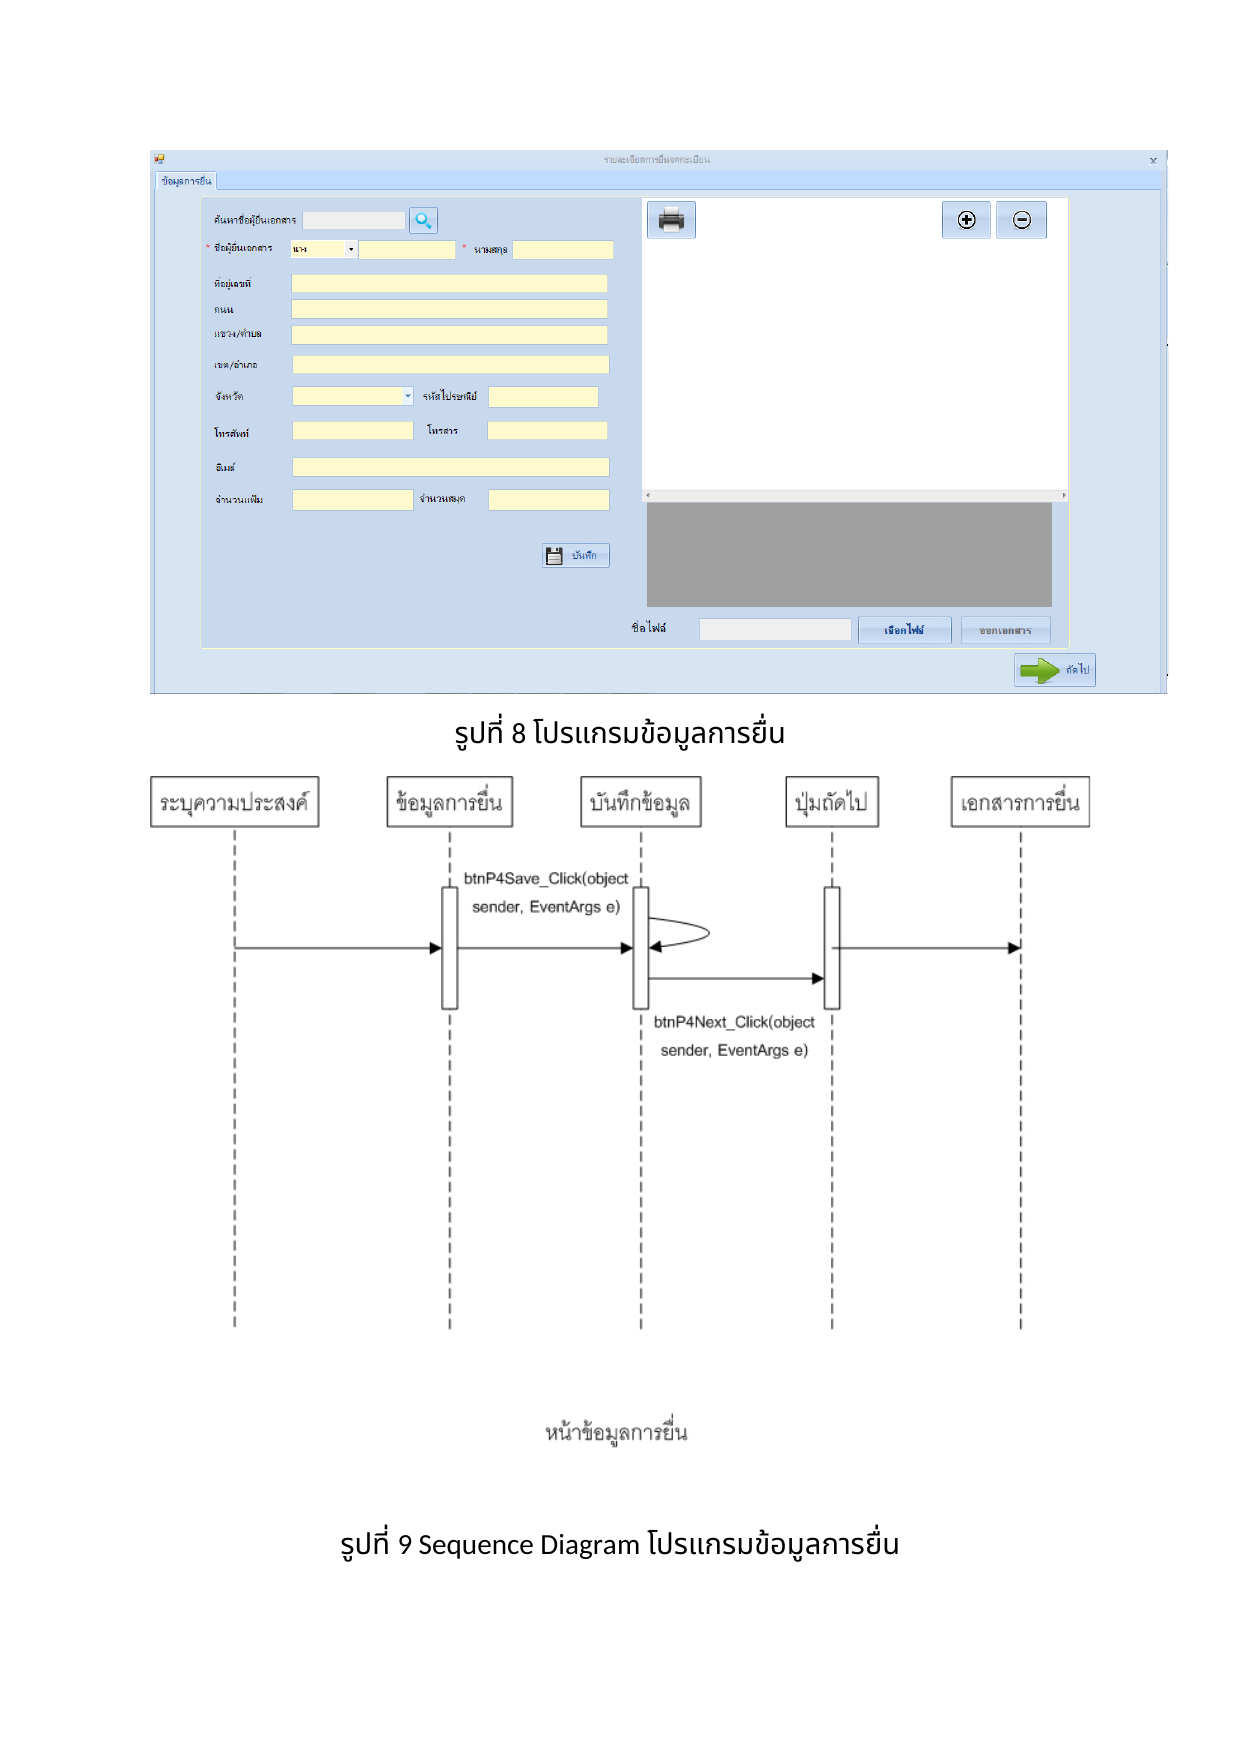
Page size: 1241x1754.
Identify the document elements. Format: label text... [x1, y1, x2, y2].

text รูปที่ 8 โปรแกรมข้อมูลการยื่น [150, 712, 1090, 756]
picture [150, 150, 1169, 694]
text รูปที่ 9 Sequence Diagram โปรแกรมข้อมูลการยื่น [150, 1524, 1090, 1568]
picture [150, 776, 1091, 1450]
